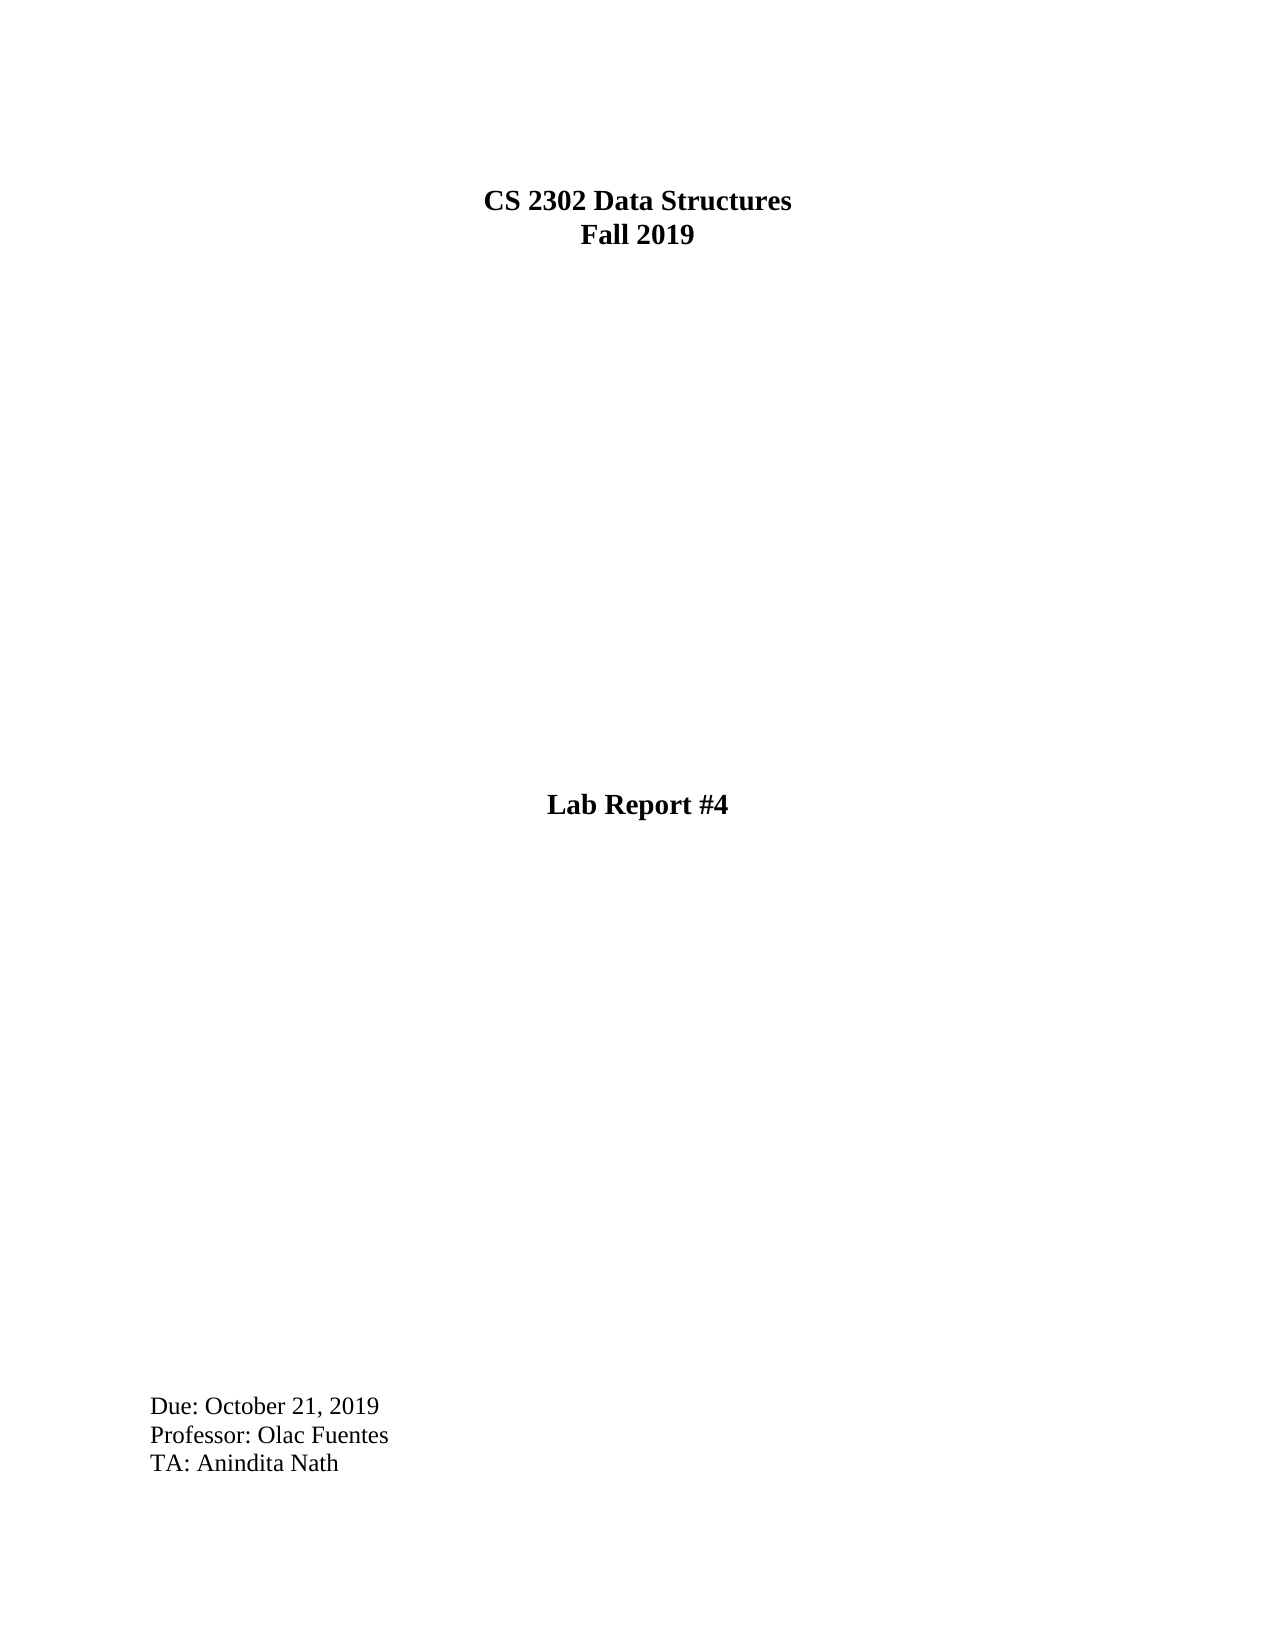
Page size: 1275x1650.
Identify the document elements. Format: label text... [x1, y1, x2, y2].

text CS 2302 Data Structures [150, 183, 1125, 217]
text Lab Report #4 [150, 787, 1125, 821]
text Due: October 21, 2019 [150, 1391, 1125, 1420]
text Fall 2019 [150, 217, 1125, 251]
text Professor: Olac Fuentes [150, 1420, 1125, 1448]
text TA: Anindita Nath [150, 1448, 1125, 1477]
